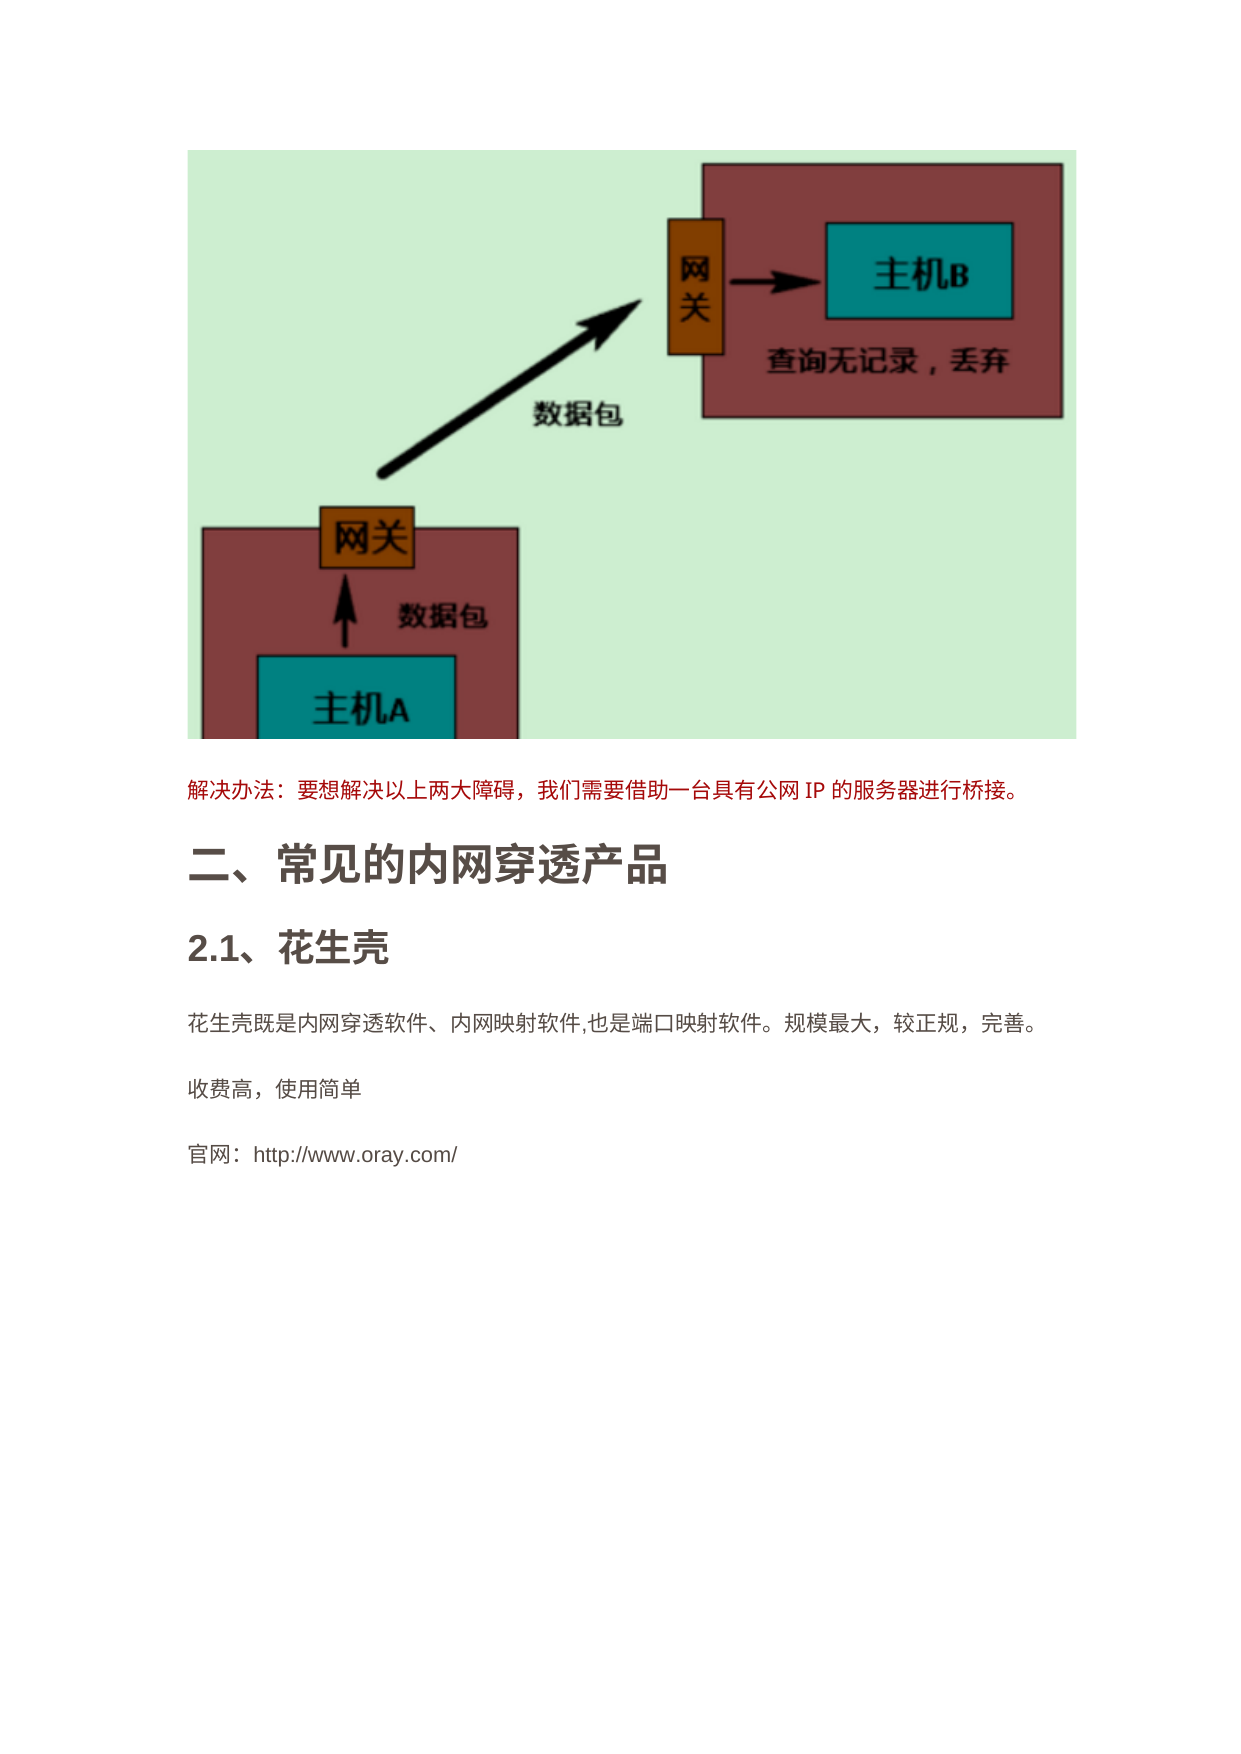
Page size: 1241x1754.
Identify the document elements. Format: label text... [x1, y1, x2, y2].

picture [187, 150, 1077, 739]
text 收费高，使用简单 [187, 1063, 1053, 1103]
text 花生壳既是内网穿透软件、内网映射软件,也是端口映射软件。规模最大，较正规，完善。 [187, 997, 1053, 1038]
text 官网：http://www.oray.com/ [187, 1128, 1053, 1169]
text 解决办法：要想解决以上两大障碍，我们需要借助一台具有公网 IP 的服务器进行桥接。 [187, 764, 1053, 805]
text 2.1、花生壳 [187, 918, 1053, 972]
text 二、常见的内网穿透产品 [187, 830, 1053, 893]
